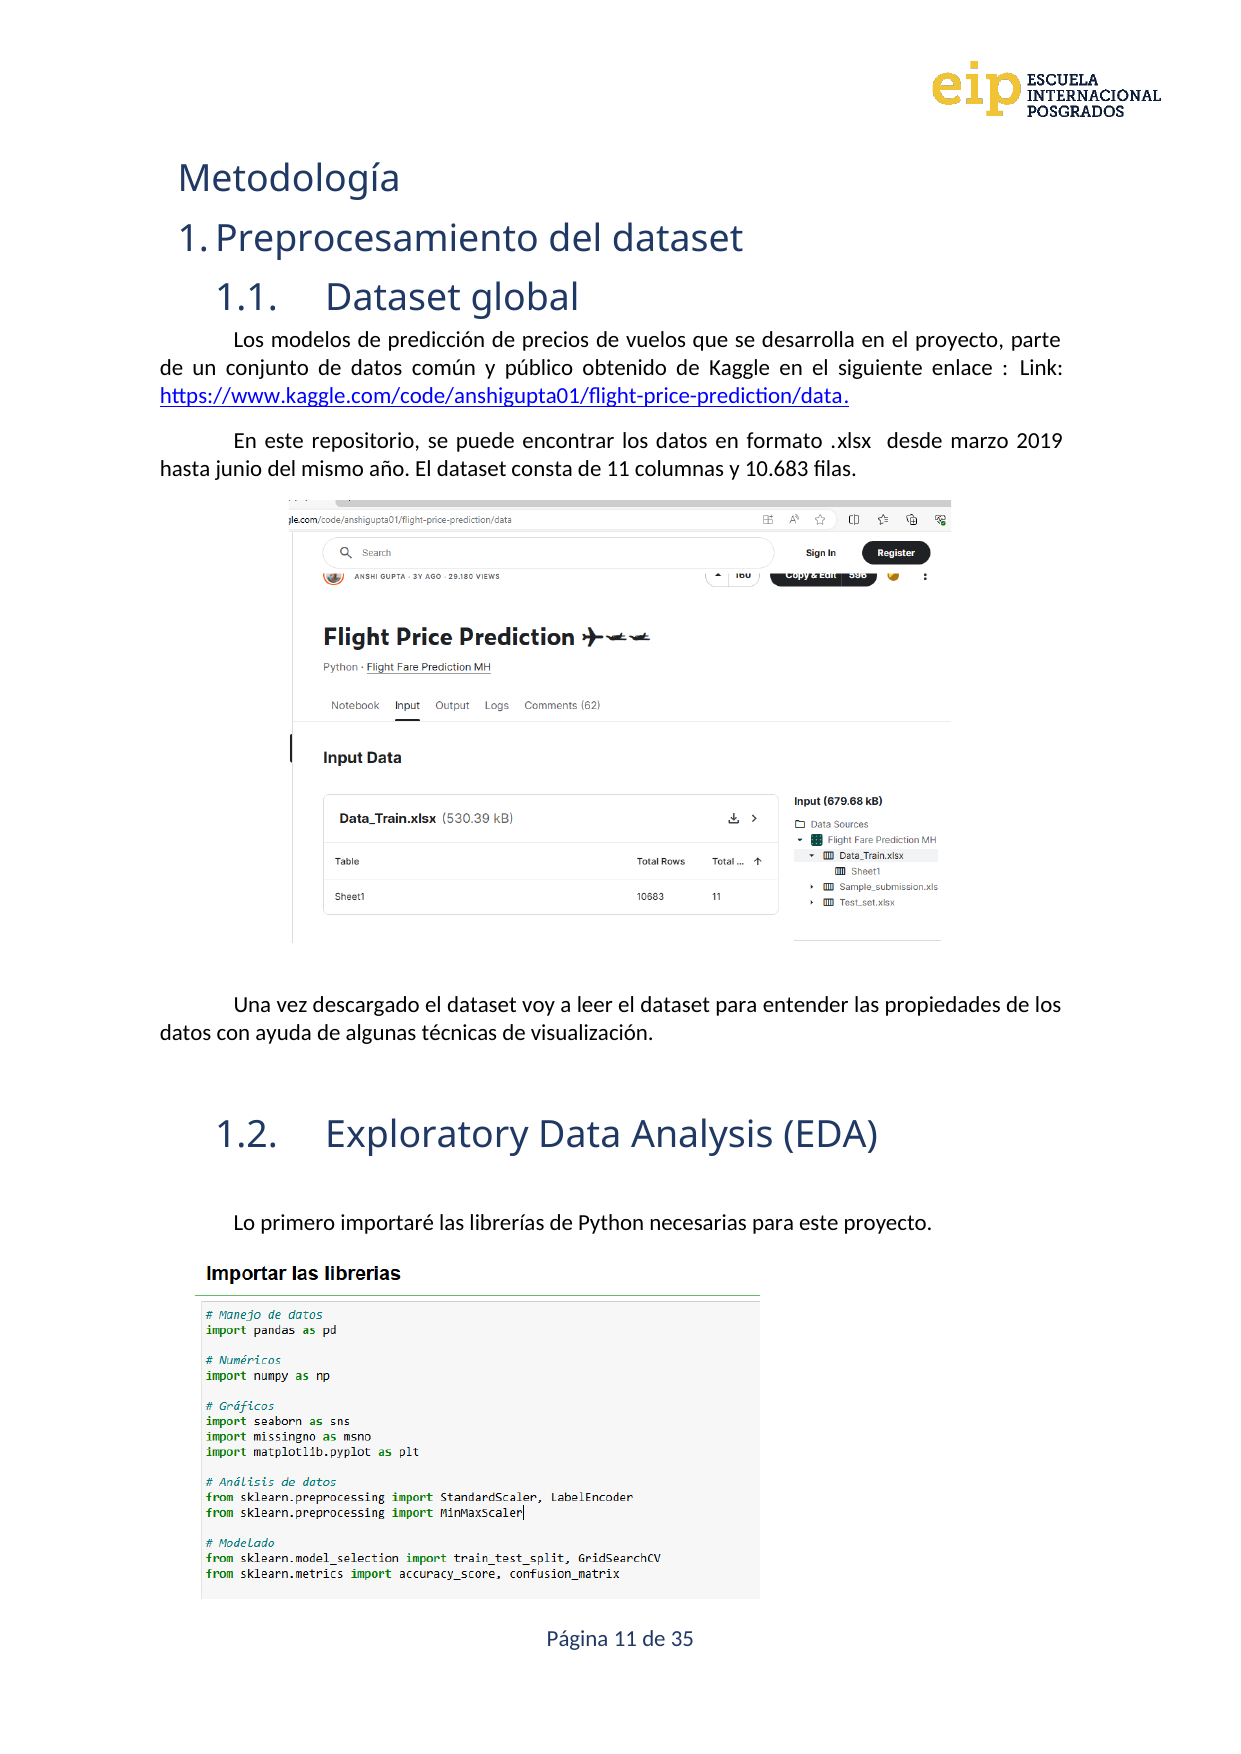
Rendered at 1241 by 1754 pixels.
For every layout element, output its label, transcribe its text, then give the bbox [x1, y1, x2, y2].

list Exploratory Data Analysis (EDA) [215, 1108, 1063, 1159]
picture [288, 500, 952, 943]
list Dataset global [215, 270, 1063, 321]
text Lo primero importaré las librerías de Python necesarias para este proyecto. [159, 1208, 1063, 1236]
text Una vez descargado el dataset voy a leer el dataset para entender las propiedades de los datos con ayuda de algunas técnicas de visualización. [159, 990, 1063, 1046]
picture [194, 1258, 761, 1599]
text Metodología [177, 152, 1063, 203]
text Los modelos de predicción de precios de vuelos que se desarrolla en el proyecto, parte de un conjunto de datos común y público obtenido de Kaggle en el siguiente enlace : Link: https://www.kaggle.com/code/anshigupta01/flight-price-prediction/data. [159, 325, 1063, 409]
list Preprocesamiento del dataset [177, 211, 1063, 262]
text En este repositorio, se puede encontrar los datos en formato .xlsx desde marzo 2019 hasta junio del mismo año. El dataset consta de 11 columnas y 10.683 filas. [159, 426, 1063, 482]
picture [932, 61, 1161, 117]
